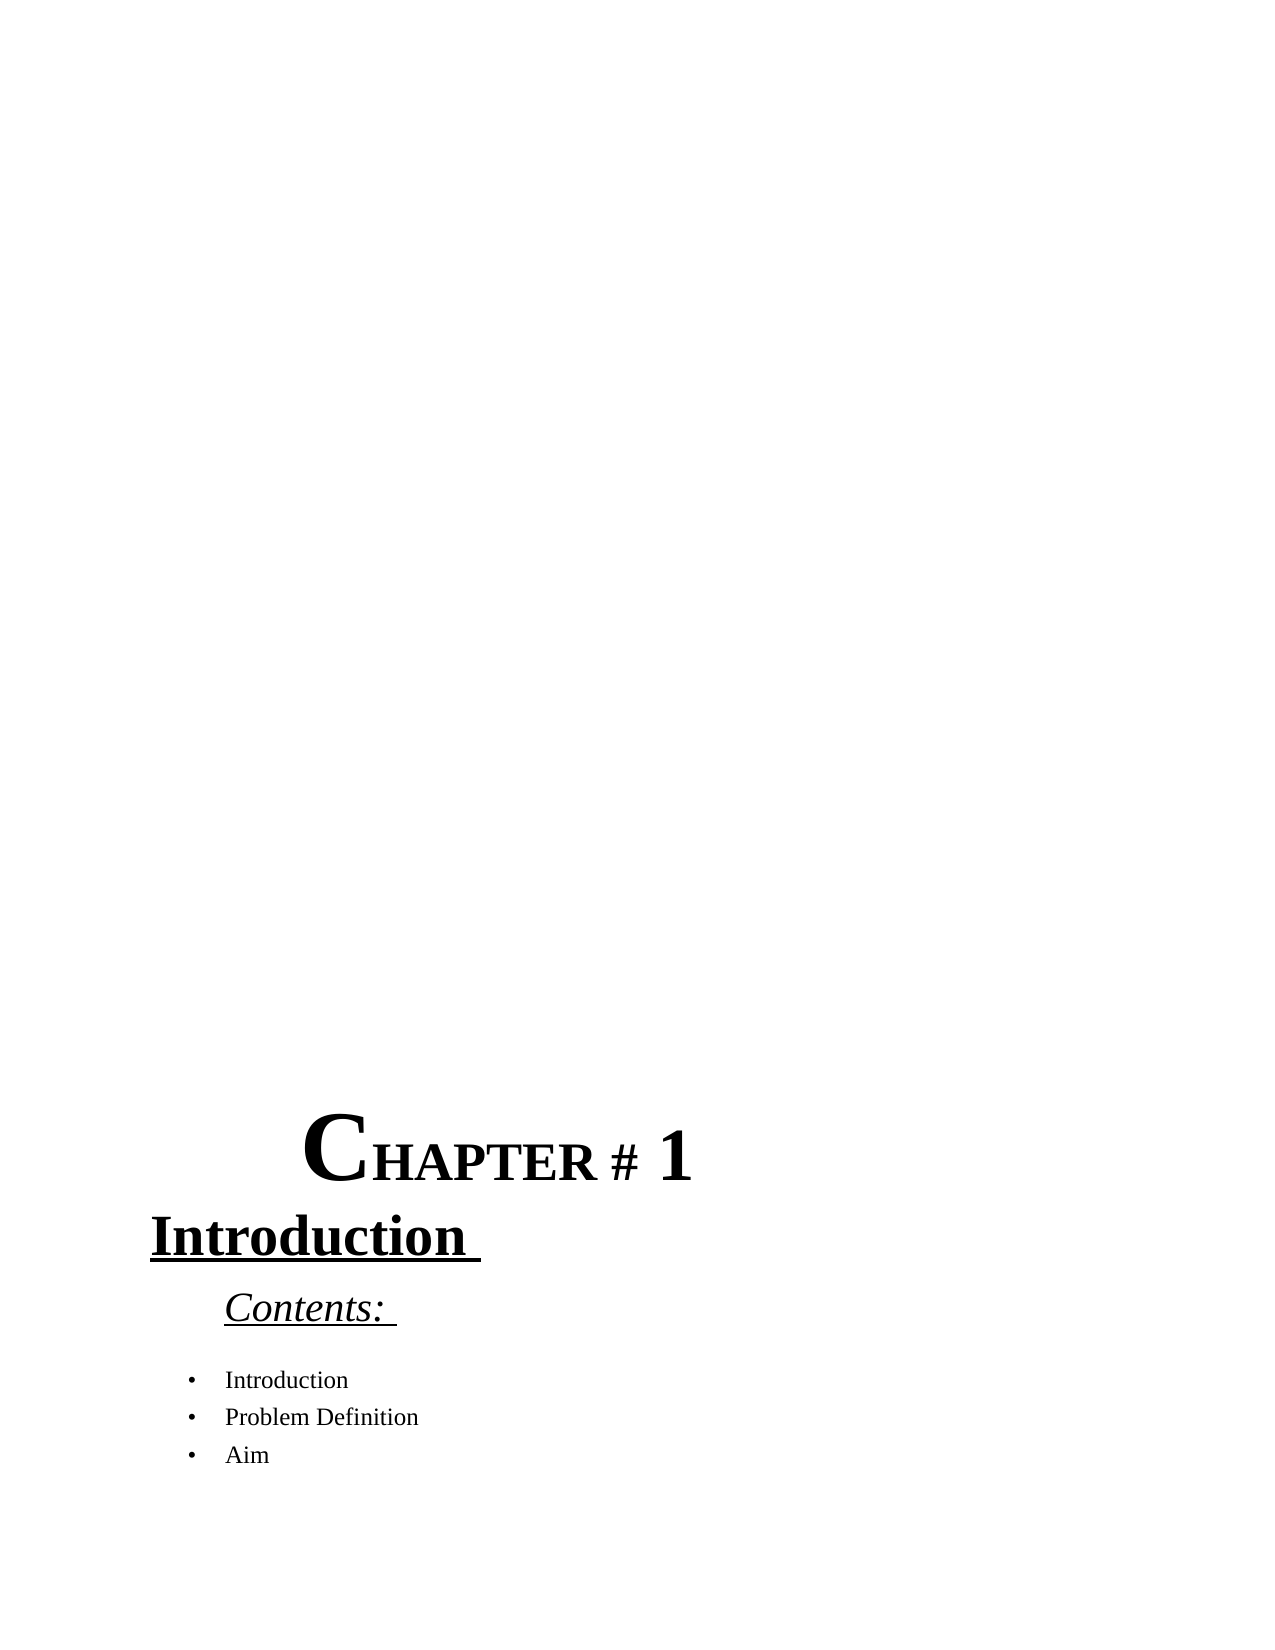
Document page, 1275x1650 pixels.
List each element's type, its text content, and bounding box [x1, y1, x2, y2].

list Aim [187, 1433, 1125, 1471]
list Problem Definition [187, 1396, 1125, 1433]
list Introduction [187, 1358, 1125, 1396]
text Introduction [150, 1225, 1125, 1262]
text Contents: [150, 1292, 1125, 1329]
text CHAPTER # 1 [298, 1112, 1055, 1187]
